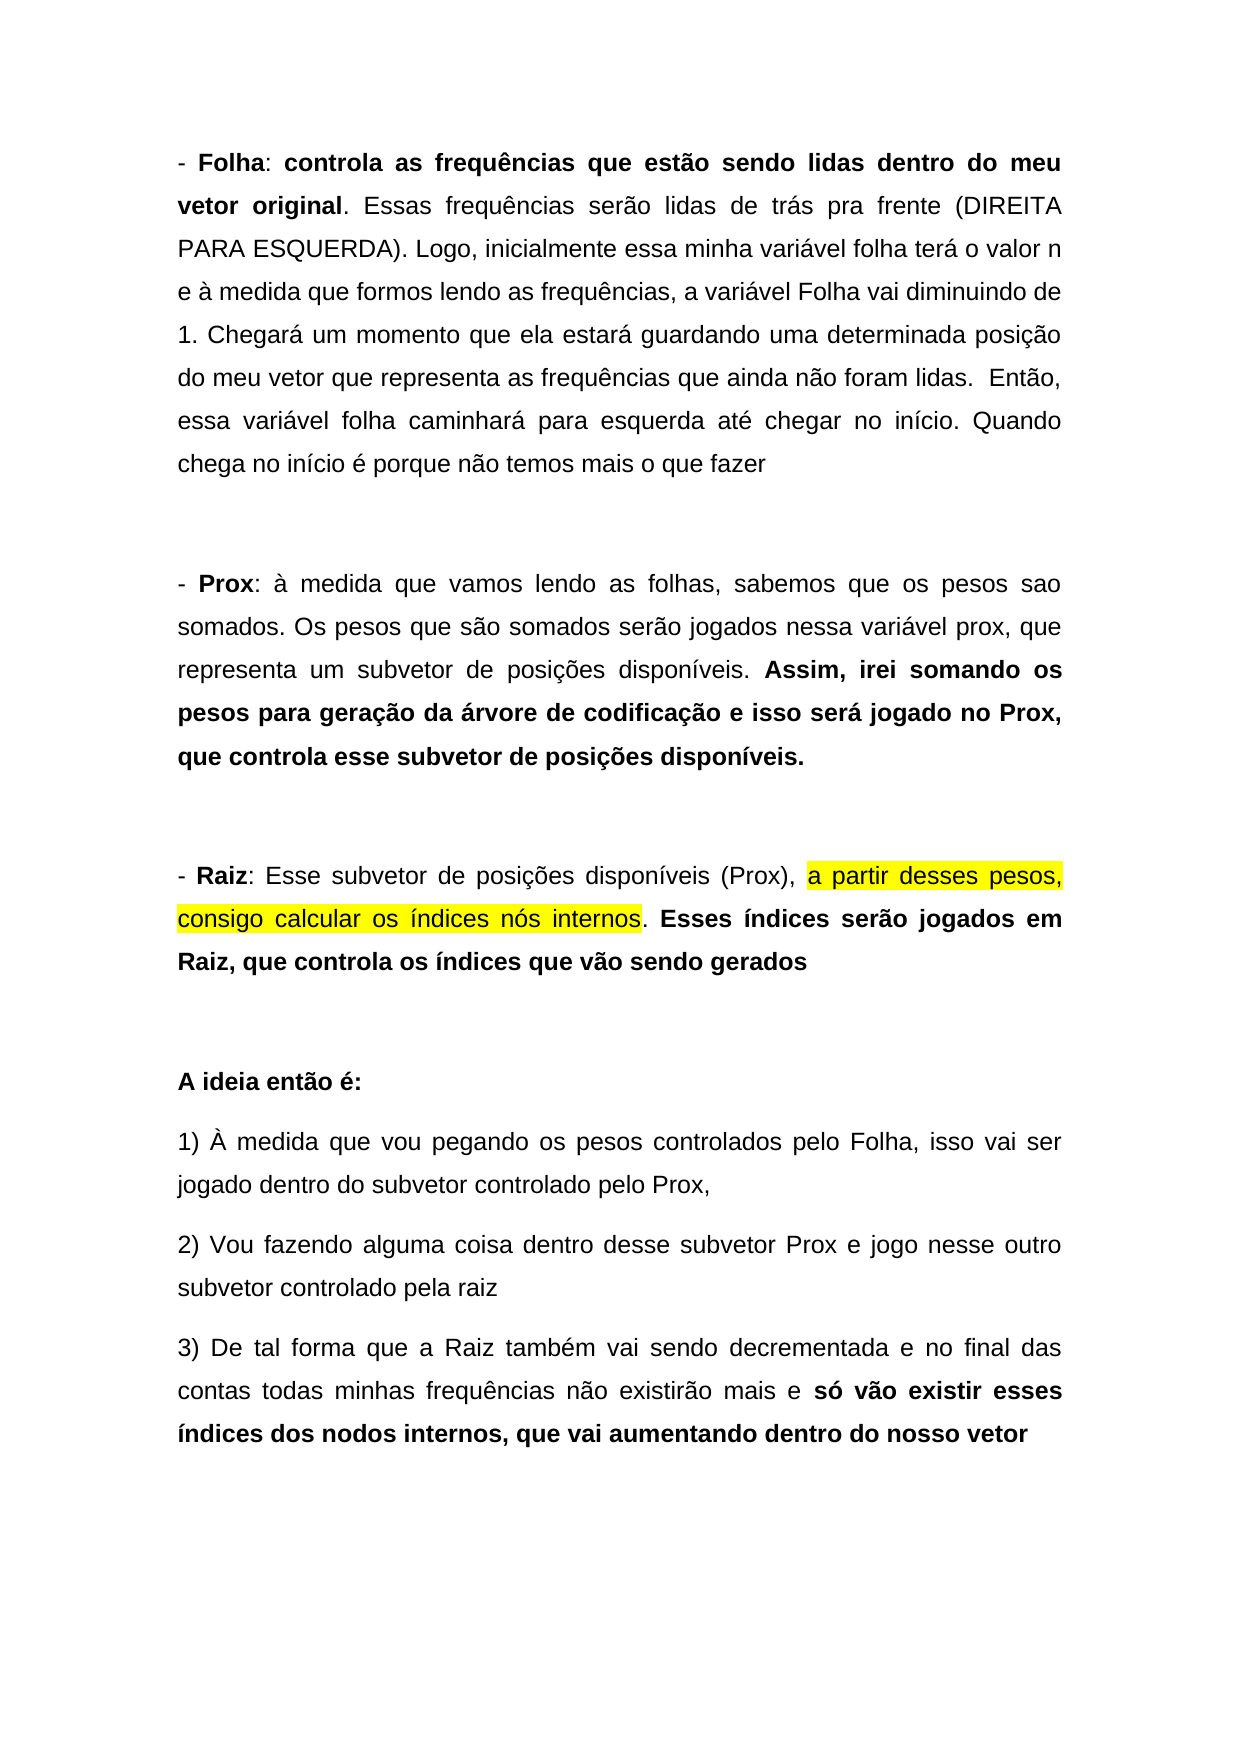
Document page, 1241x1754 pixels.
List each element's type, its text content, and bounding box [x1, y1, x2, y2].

text 1) À medida que vou pegando os pesos controlados pelo Folha, isso vai ser jogado dentro do subvetor controlado pelo Prox, [177, 1127, 1063, 1199]
text - Raiz: Esse subvetor de posições disponíveis (Prox), a partir desses pesos, consigo calcular os índices nós internos. Esses índices serão jogados em Raiz, que controla os índices que vão sendo gerados [177, 861, 1063, 976]
text - Prox: à medida que vamos lendo as folhas, sabemos que os pesos sao somados. Os pesos que são somados serão jogados nessa variável prox, que representa um subvetor de posições disponíveis. Assim, irei somando os pesos para geração da árvore de codificação e isso será jogado no Prox, que controla esse subvetor de posições disponíveis. [177, 569, 1063, 770]
text A ideia então é: [177, 1067, 1063, 1096]
text - Folha: controla as frequências que estão sendo lidas dentro do meu vetor original. Essas frequências serão lidas de trás pra frente (DIREITA PARA ESQUERDA). Logo, inicialmente essa minha variável folha terá o valor n e à medida que formos lendo as frequências, a variável Folha vai diminuindo de 1. Chegará um momento que ela estará guardando uma determinada posição do meu vetor que representa as frequências que ainda não foram lidas. Então, essa variável folha caminhará para esquerda até chegar no início. Quando chega no início é porque não temos mais o que fazer [177, 148, 1063, 478]
text 3) De tal forma que a Raiz também vai sendo decrementada e no final das contas todas minhas frequências não existirão mais e só vão existir esses índices dos nodos internos, que vai aumentando dentro do nosso vetor [177, 1333, 1063, 1448]
text 2) Vou fazendo alguma coisa dentro desse subvetor Prox e jogo nesse outro subvetor controlado pela raiz [177, 1230, 1063, 1302]
